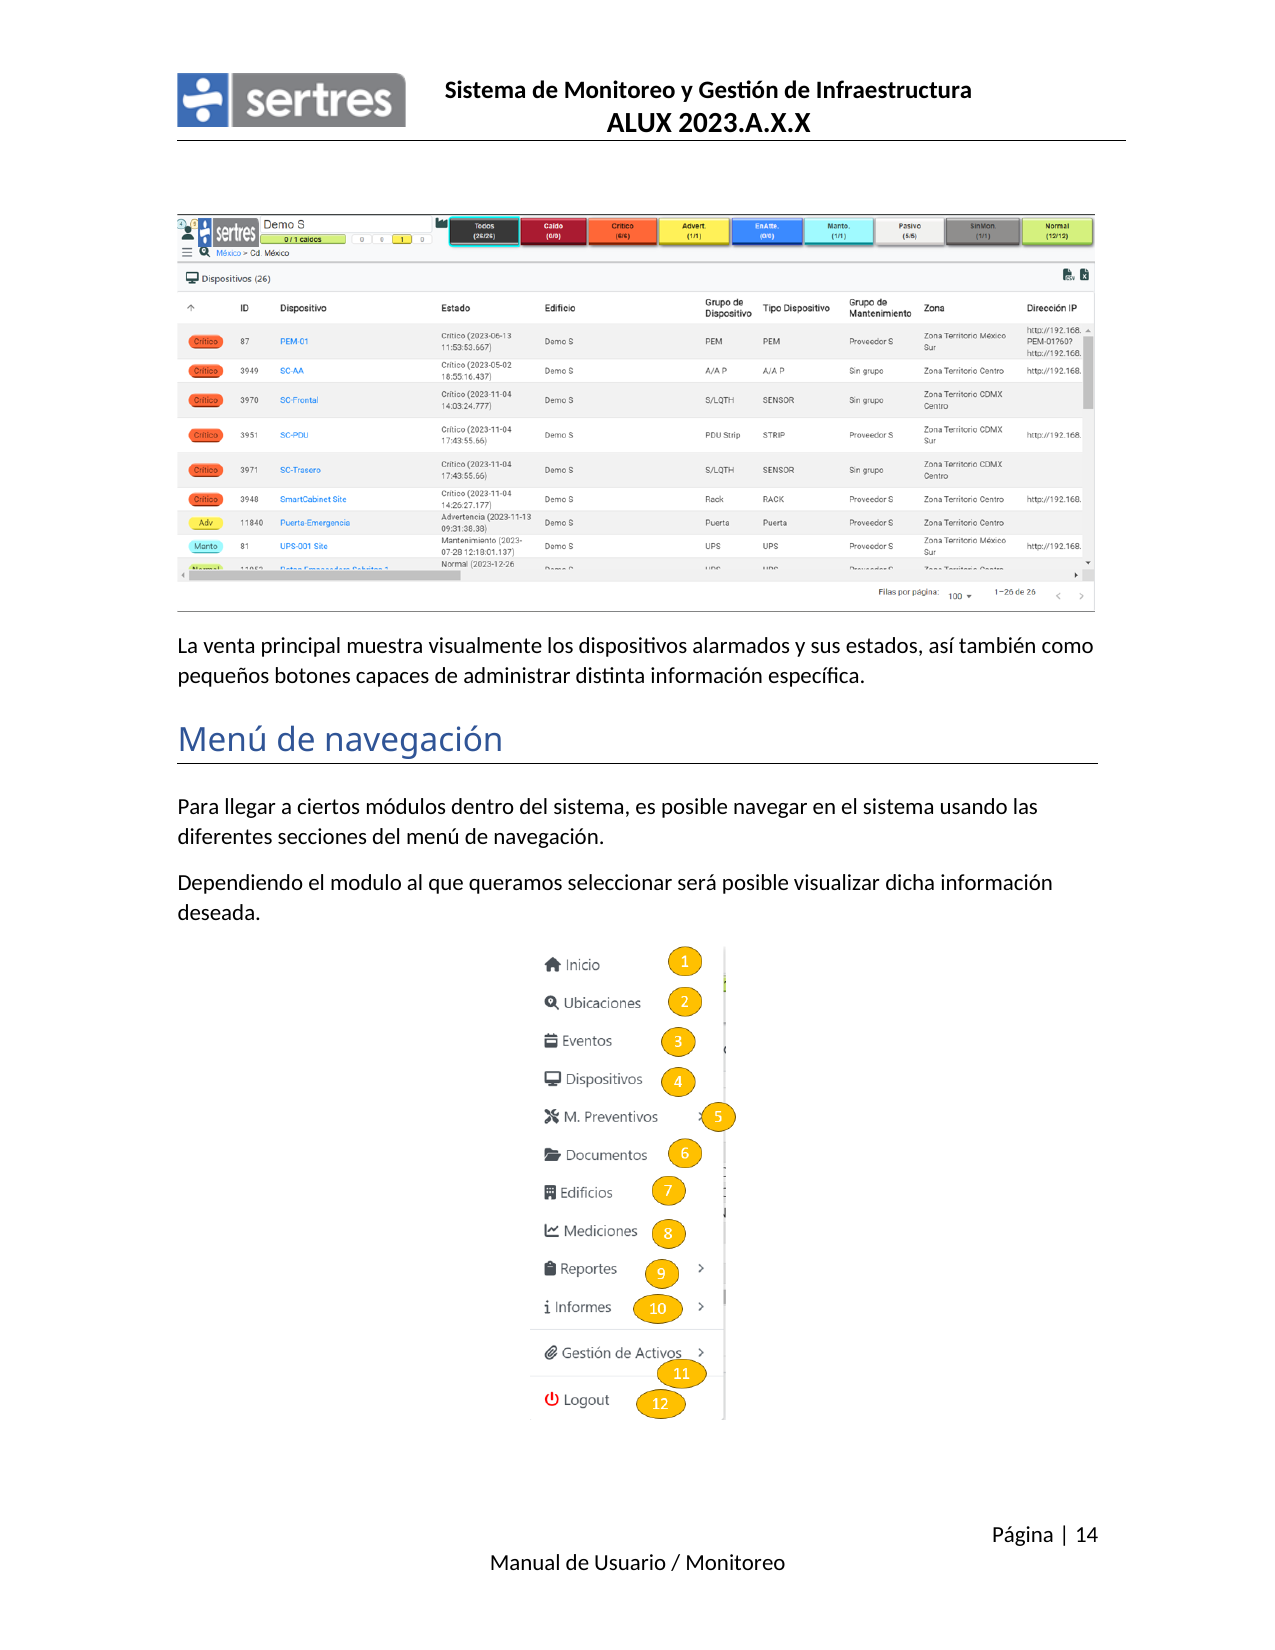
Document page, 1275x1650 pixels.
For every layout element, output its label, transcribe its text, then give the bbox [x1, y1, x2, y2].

subtitle Menú de navegación [177, 716, 1098, 763]
text Para llegar a ciertos módulos dentro del sistema, es posible navegar en el sistema usando las diferentes secciones del menú de navegación. [177, 792, 1098, 850]
picture [524, 944, 751, 1420]
picture [177, 73, 406, 127]
picture [177, 214, 1098, 614]
text La venta principal muestra visualmente los dispositivos alarmados y sus estados, así también como pequeños botones capaces de administrar distinta información específica. [177, 632, 1098, 689]
text Dependiendo el modulo al que queramos seleccionar será posible visualizar dicha información deseada. [177, 868, 1098, 926]
